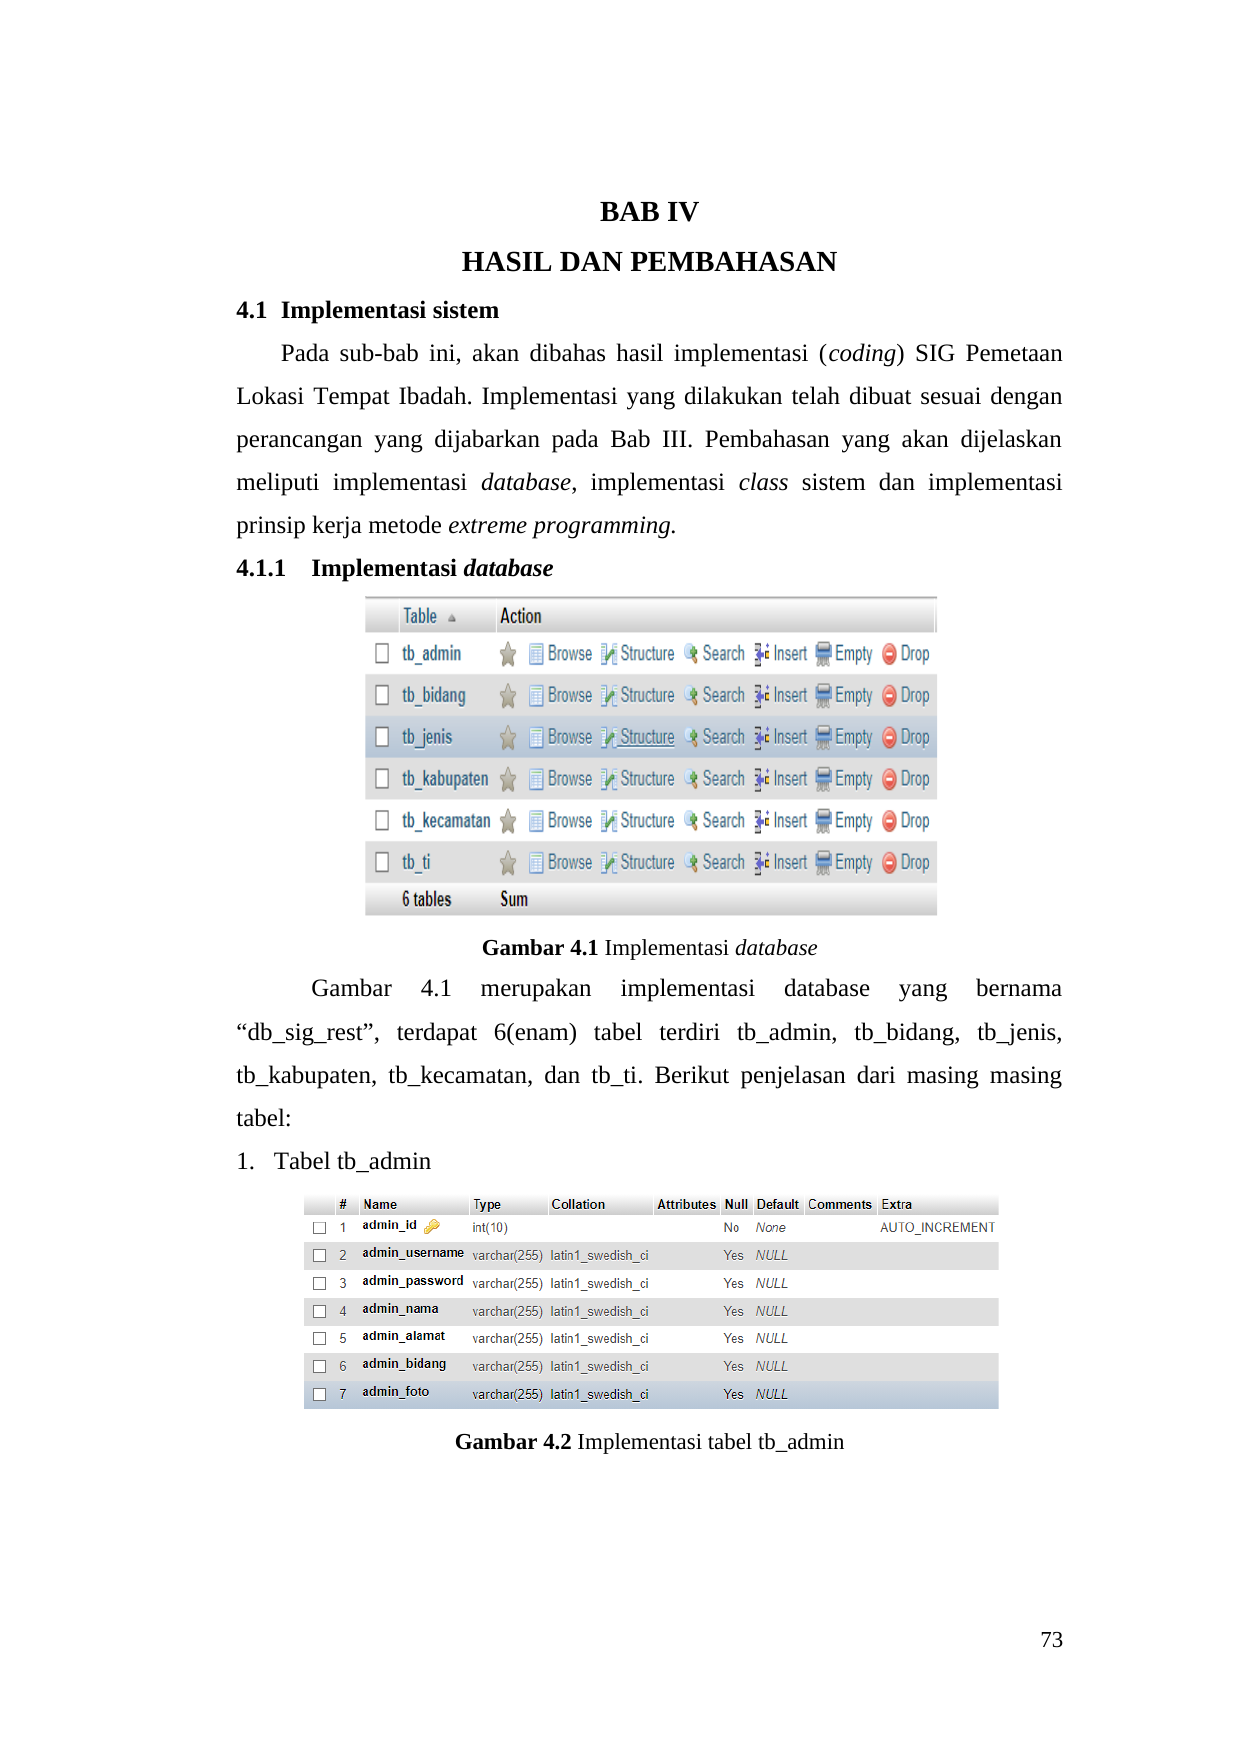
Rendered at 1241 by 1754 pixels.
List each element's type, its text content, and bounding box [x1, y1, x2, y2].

picture [300, 1189, 999, 1415]
list Implementasi database [236, 553, 1063, 582]
text Pada sub-bab ini, akan dibahas hasil implementasi (coding) SIG Pemetaan Lokasi Tempat Ibadah. Implementasi yang dilakukan telah dibuat sesuai dengan perancangan yang dijabarkan pada Bab III. Pembahasan yang akan dijelaskan meliputi implementasi database, implementasi class sistem dan implementasi prinsip kerja metode extreme programming. [236, 338, 1063, 539]
list Tabel tb_admin [236, 1146, 1063, 1175]
subtitle HASIL DAN PEMBAHASAN [236, 244, 1063, 278]
text Gambar 4.1 Implementasi database [236, 934, 1063, 960]
text Gambar 4.1 merupakan implementasi database yang bernama “db_sig_rest”, terdapat 6(enam) tabel terdiri tb_admin, tb_bidang, tb_jenis, tb_kabupaten, tb_kecamatan, dan tb_ti. Berikut penjelasan dari masing masing tabel: [236, 973, 1063, 1132]
picture [362, 596, 938, 921]
subtitle BAB IV [236, 194, 1063, 228]
list Implementasi sistem [236, 295, 1063, 323]
text Gambar 4.2 Implementasi tabel tb_admin [236, 1428, 1063, 1454]
